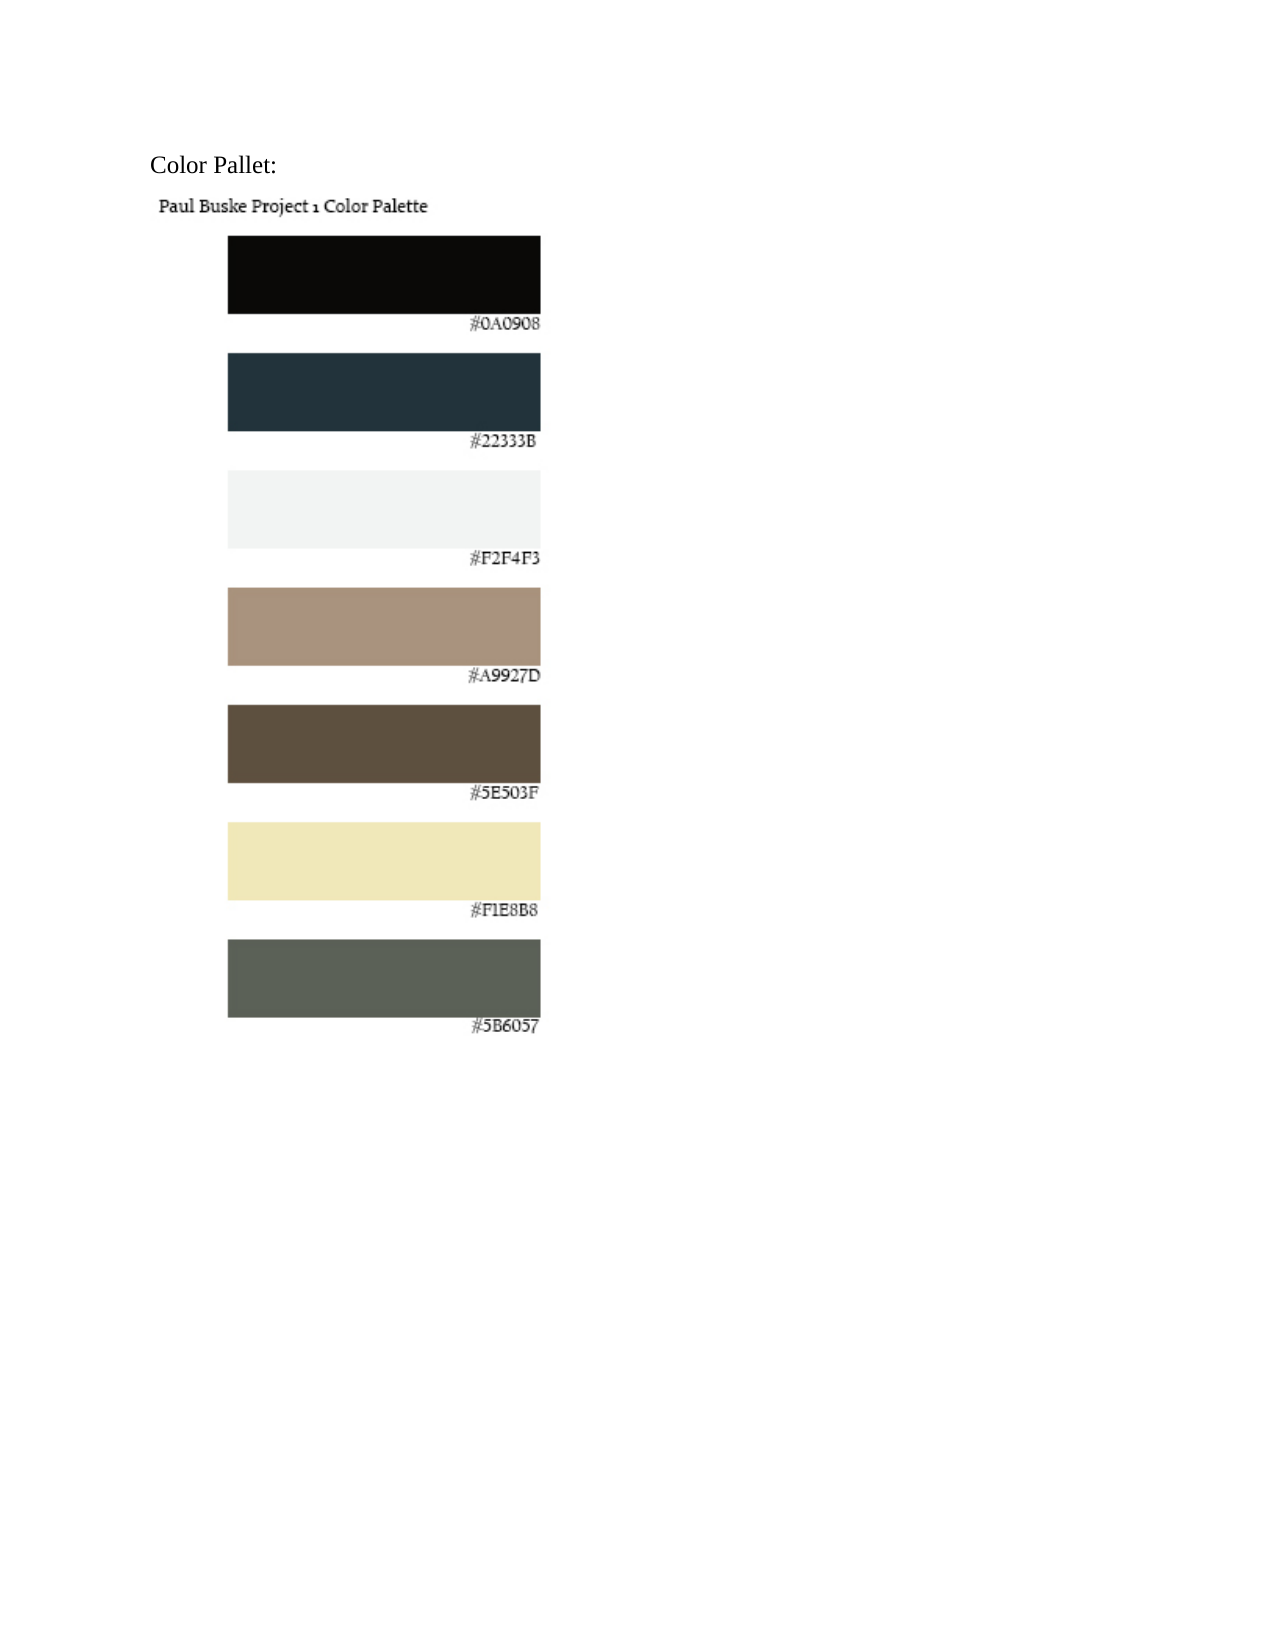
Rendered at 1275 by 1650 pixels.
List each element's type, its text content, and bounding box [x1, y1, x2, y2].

picture [150, 197, 619, 1057]
text Color Pallet: [150, 150, 1125, 179]
